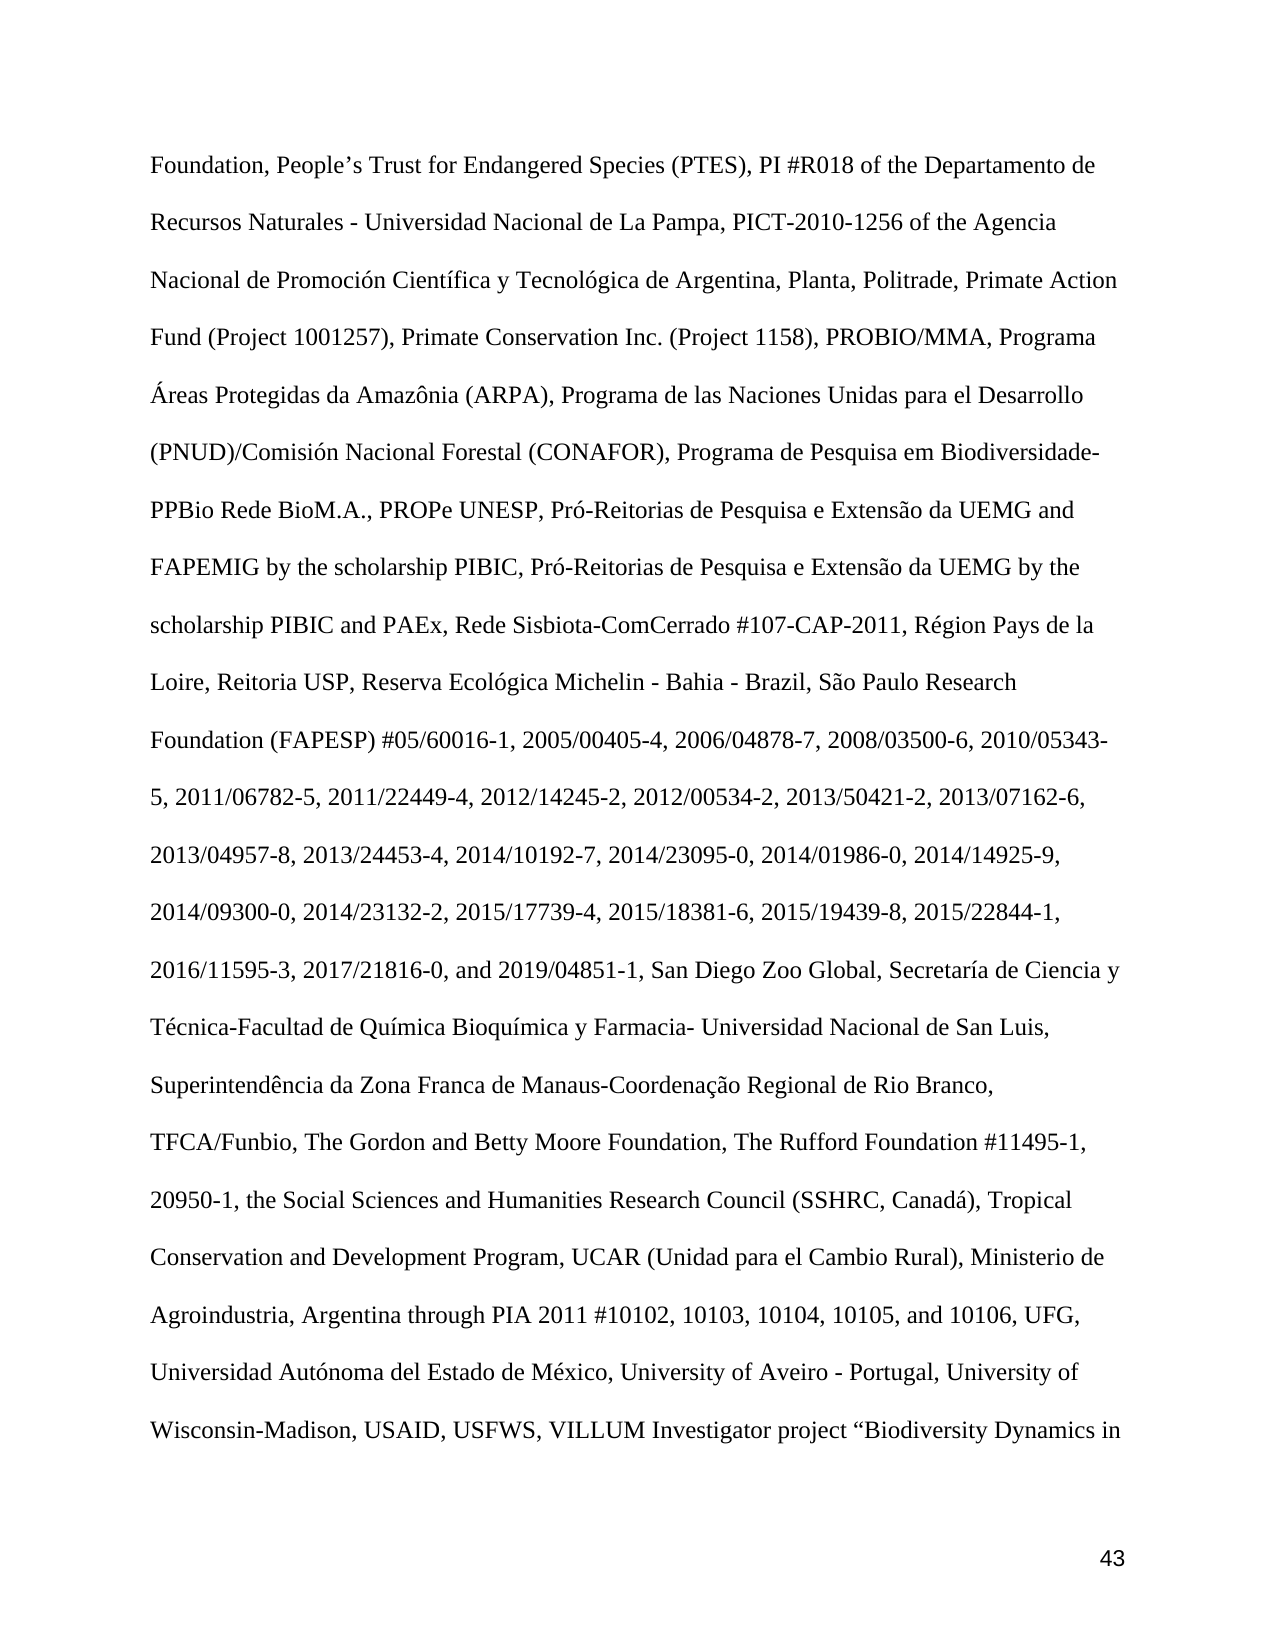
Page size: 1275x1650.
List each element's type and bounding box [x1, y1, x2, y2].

text [150, 150, 1125, 1444]
